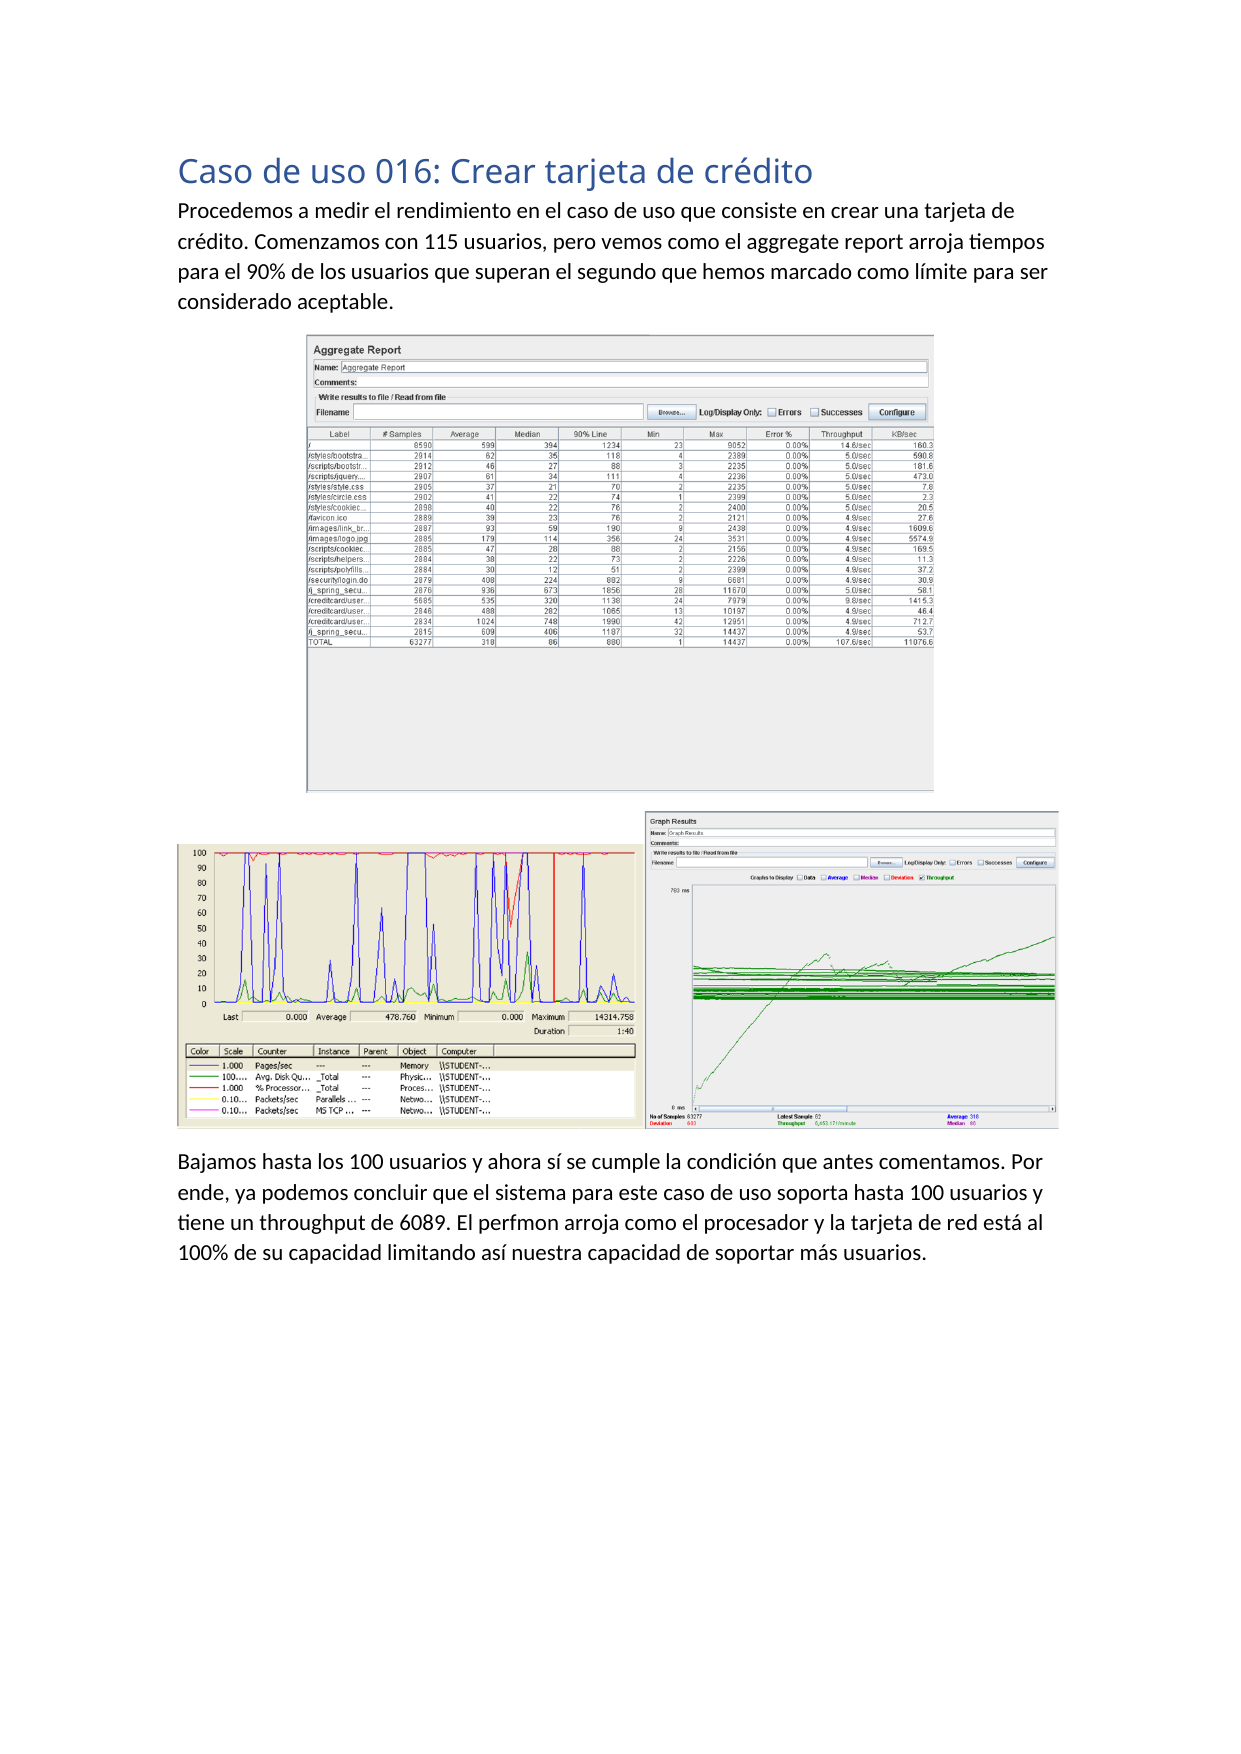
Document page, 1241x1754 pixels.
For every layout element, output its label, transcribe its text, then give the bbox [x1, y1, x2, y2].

picture [177, 811, 1059, 1129]
picture [306, 334, 934, 793]
text Bajamos hasta los 100 usuarios y ahora sí se cumple la condición que antes comentamos. Por ende, ya podemos concluir que el sistema para este caso de uso soporta hasta 100 usuarios y tiene un throughput de 6089. El perfmon arroja como el procesador y la tarjeta de red está al 100% de su capacidad limitando así nuestra capacidad de soportar más usuarios. [177, 1147, 1063, 1266]
subtitle Caso de uso 016: Crear tarjeta de crédito [177, 148, 1063, 193]
text Procedemos a medir el rendimiento en el caso de uso que consiste en crear una tarjeta de crédito. Comenzamos con 115 usuarios, pero vemos como el aggregate report arroja tiempos para el 90% de los usuarios que superan el segundo que hemos marcado como límite para ser considerado aceptable. [177, 197, 1063, 315]
